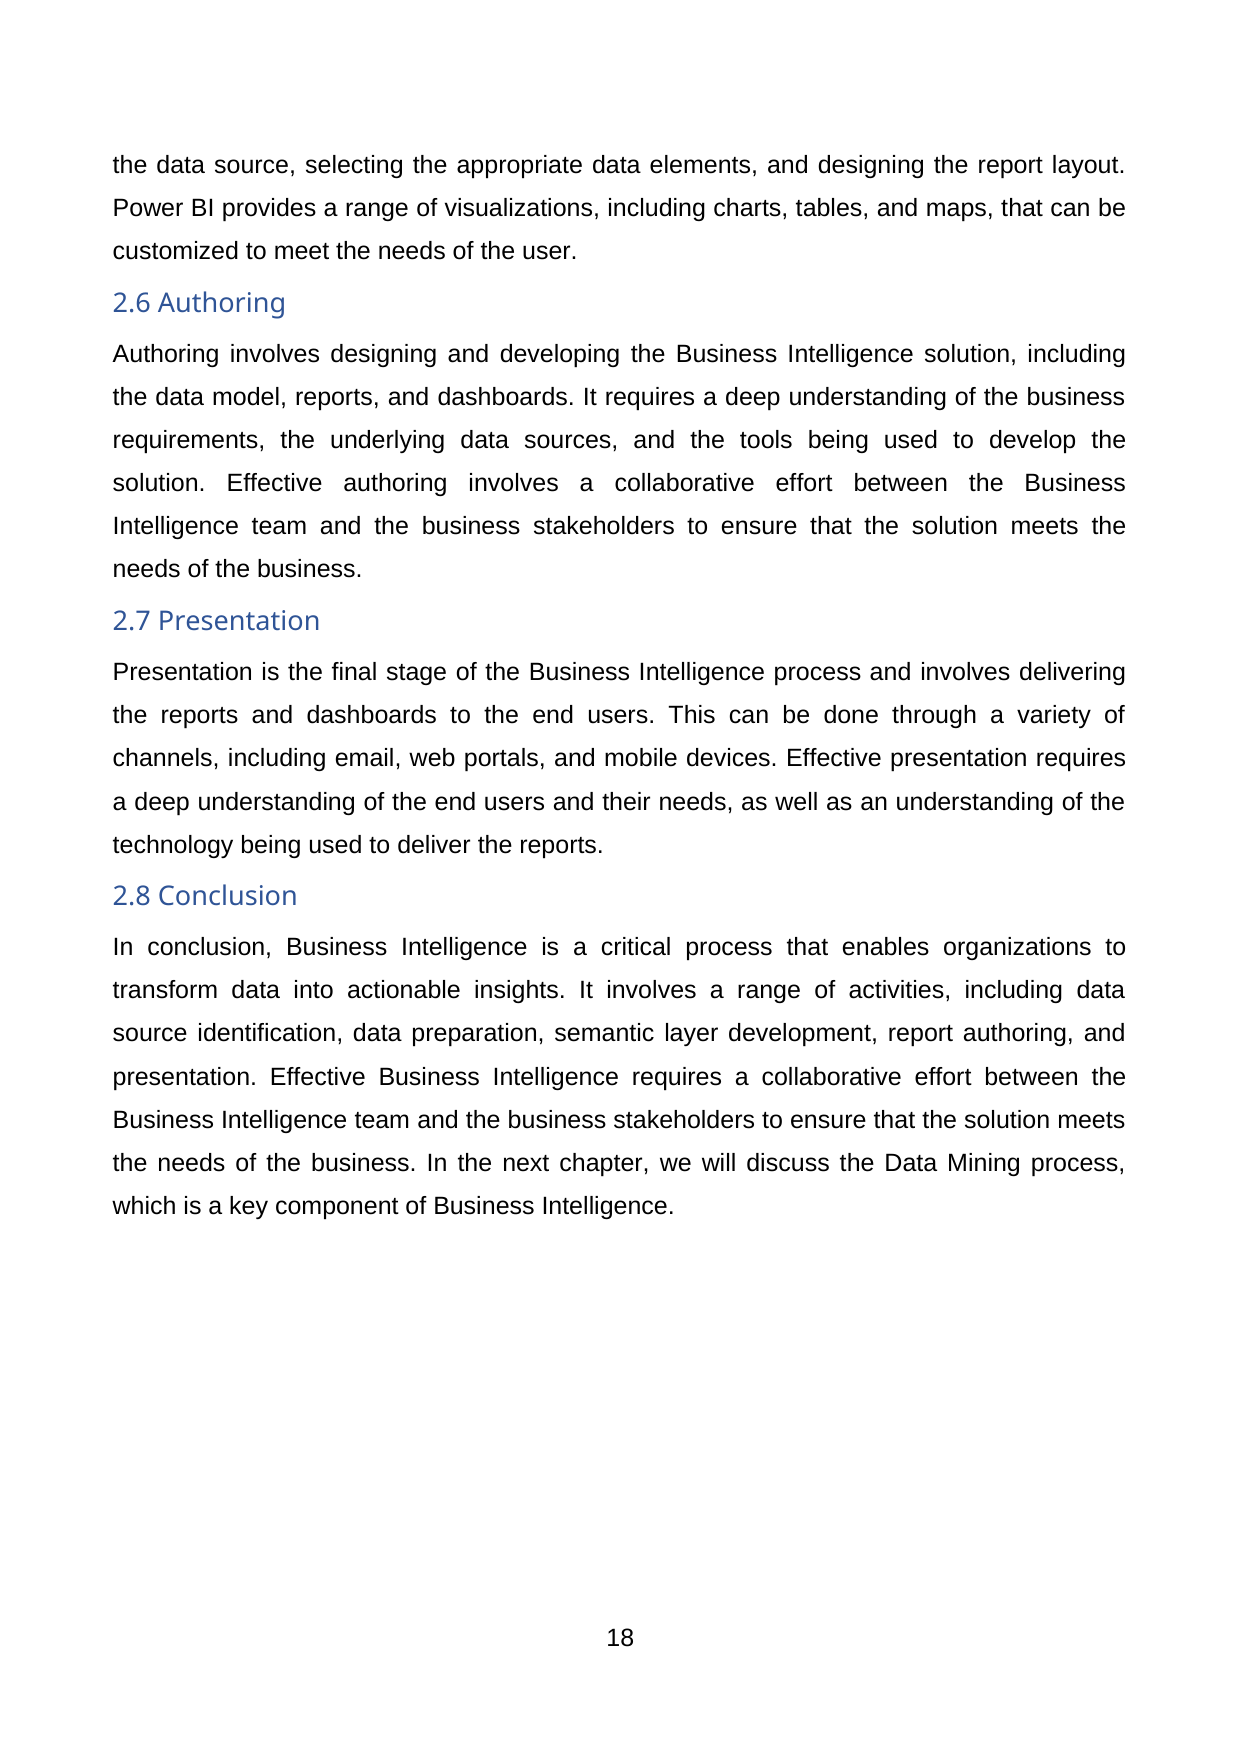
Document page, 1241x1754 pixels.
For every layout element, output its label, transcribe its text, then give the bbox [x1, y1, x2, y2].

subtitle 2.6 Authoring [112, 283, 1128, 320]
subtitle 2.8 Conclusion [112, 877, 1128, 914]
subtitle 2.7 Presentation [112, 602, 1128, 639]
text In conclusion, Business Intelligence is a critical process that enables organizations to transform data into actionable insights. It involves a range of activities, including data source identification, data preparation, semantic layer development, report authoring, and presentation. Effective Business Intelligence requires a collaborative effort between the Business Intelligence team and the business stakeholders to ensure that the solution meets the needs of the business. In the next chapter, we will discuss the Data Mining process, which is a key component of Business Intelligence. [112, 932, 1128, 1220]
text Authoring involves designing and developing the Business Intelligence solution, including the data model, reports, and dashboards. It requires a deep understanding of the business requirements, the underlying data sources, and the tools being used to develop the solution. Effective authoring involves a collaborative effort between the Business Intelligence team and the business stakeholders to ensure that the solution meets the needs of the business. [112, 339, 1128, 583]
text Presentation is the final stage of the Business Intelligence process and involves delivering the reports and dashboards to the end users. This can be done through a variety of channels, including email, web portals, and mobile devices. Effective presentation requires a deep understanding of the end users and their needs, as well as an understanding of the technology being used to deliver the reports. [112, 657, 1128, 858]
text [112, 150, 1128, 265]
